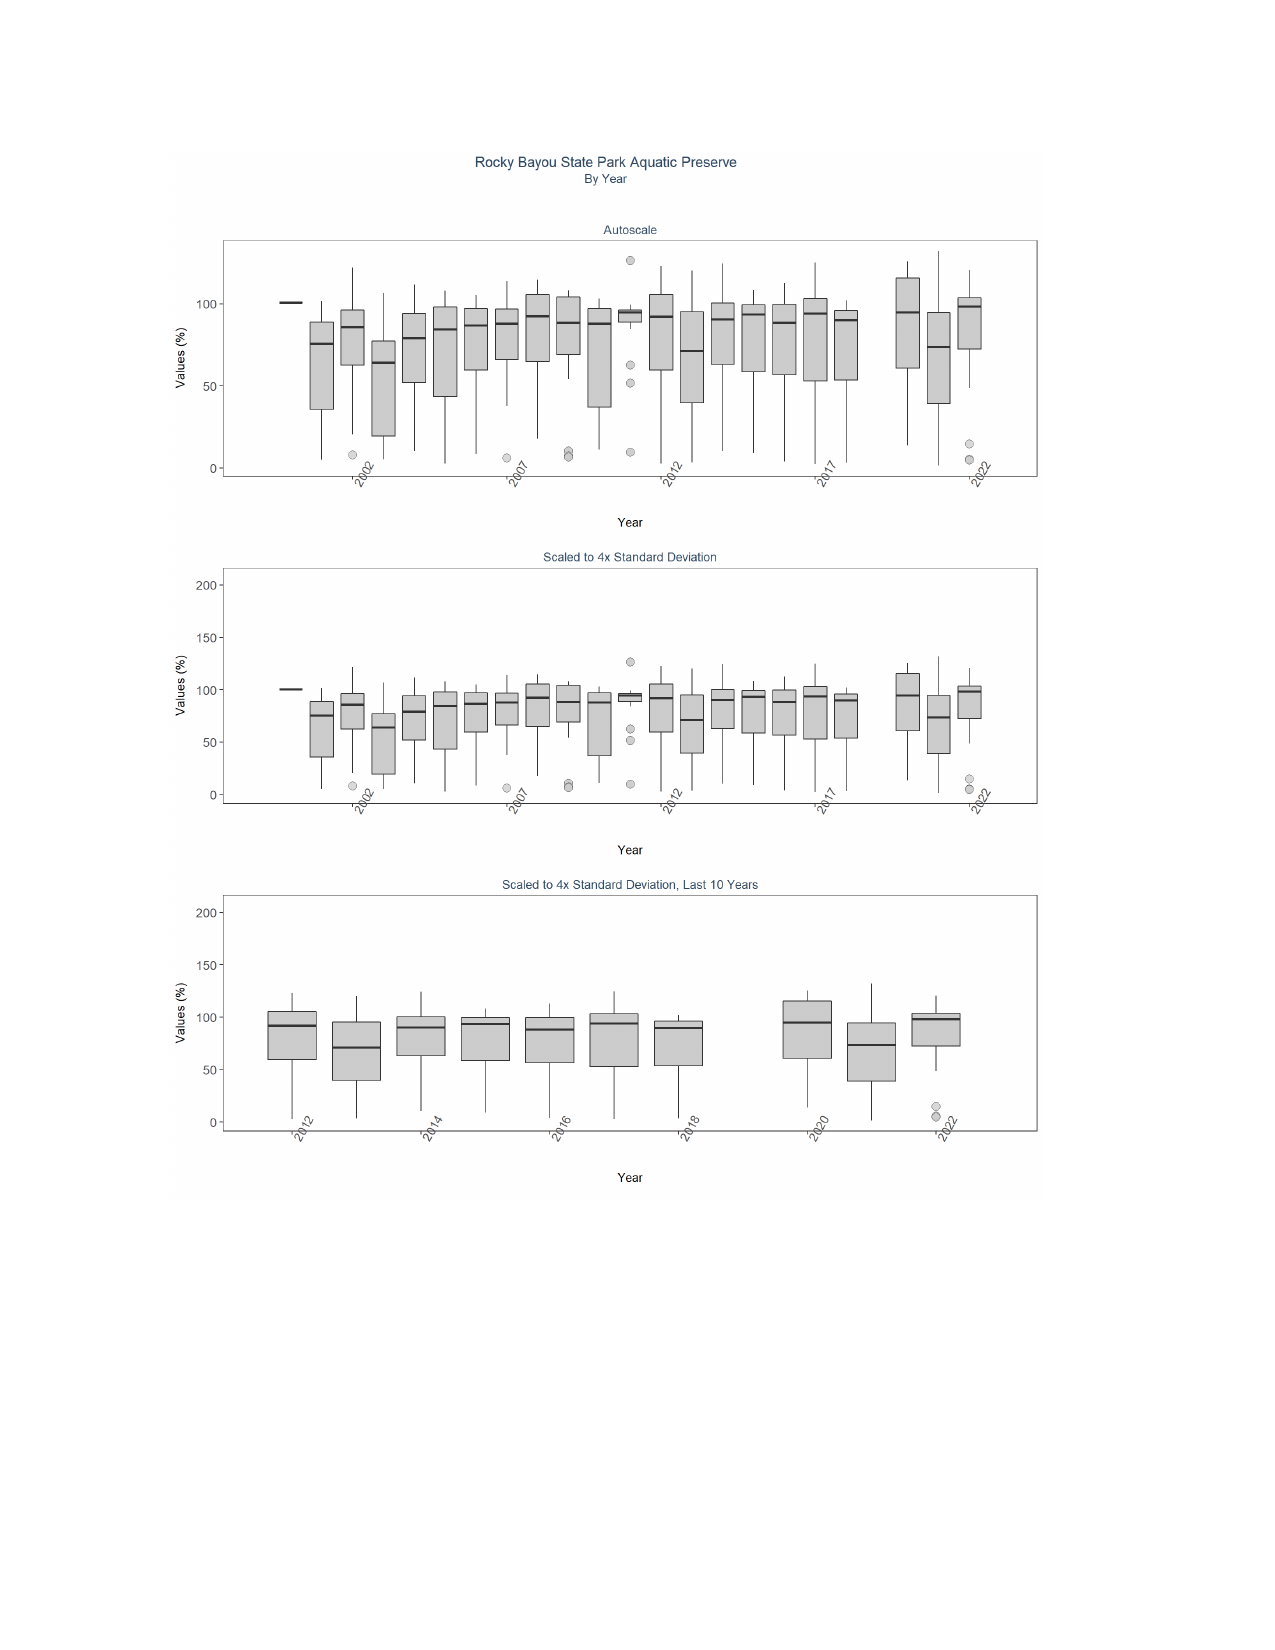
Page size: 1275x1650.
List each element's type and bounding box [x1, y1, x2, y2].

picture [168, 150, 1044, 1200]
